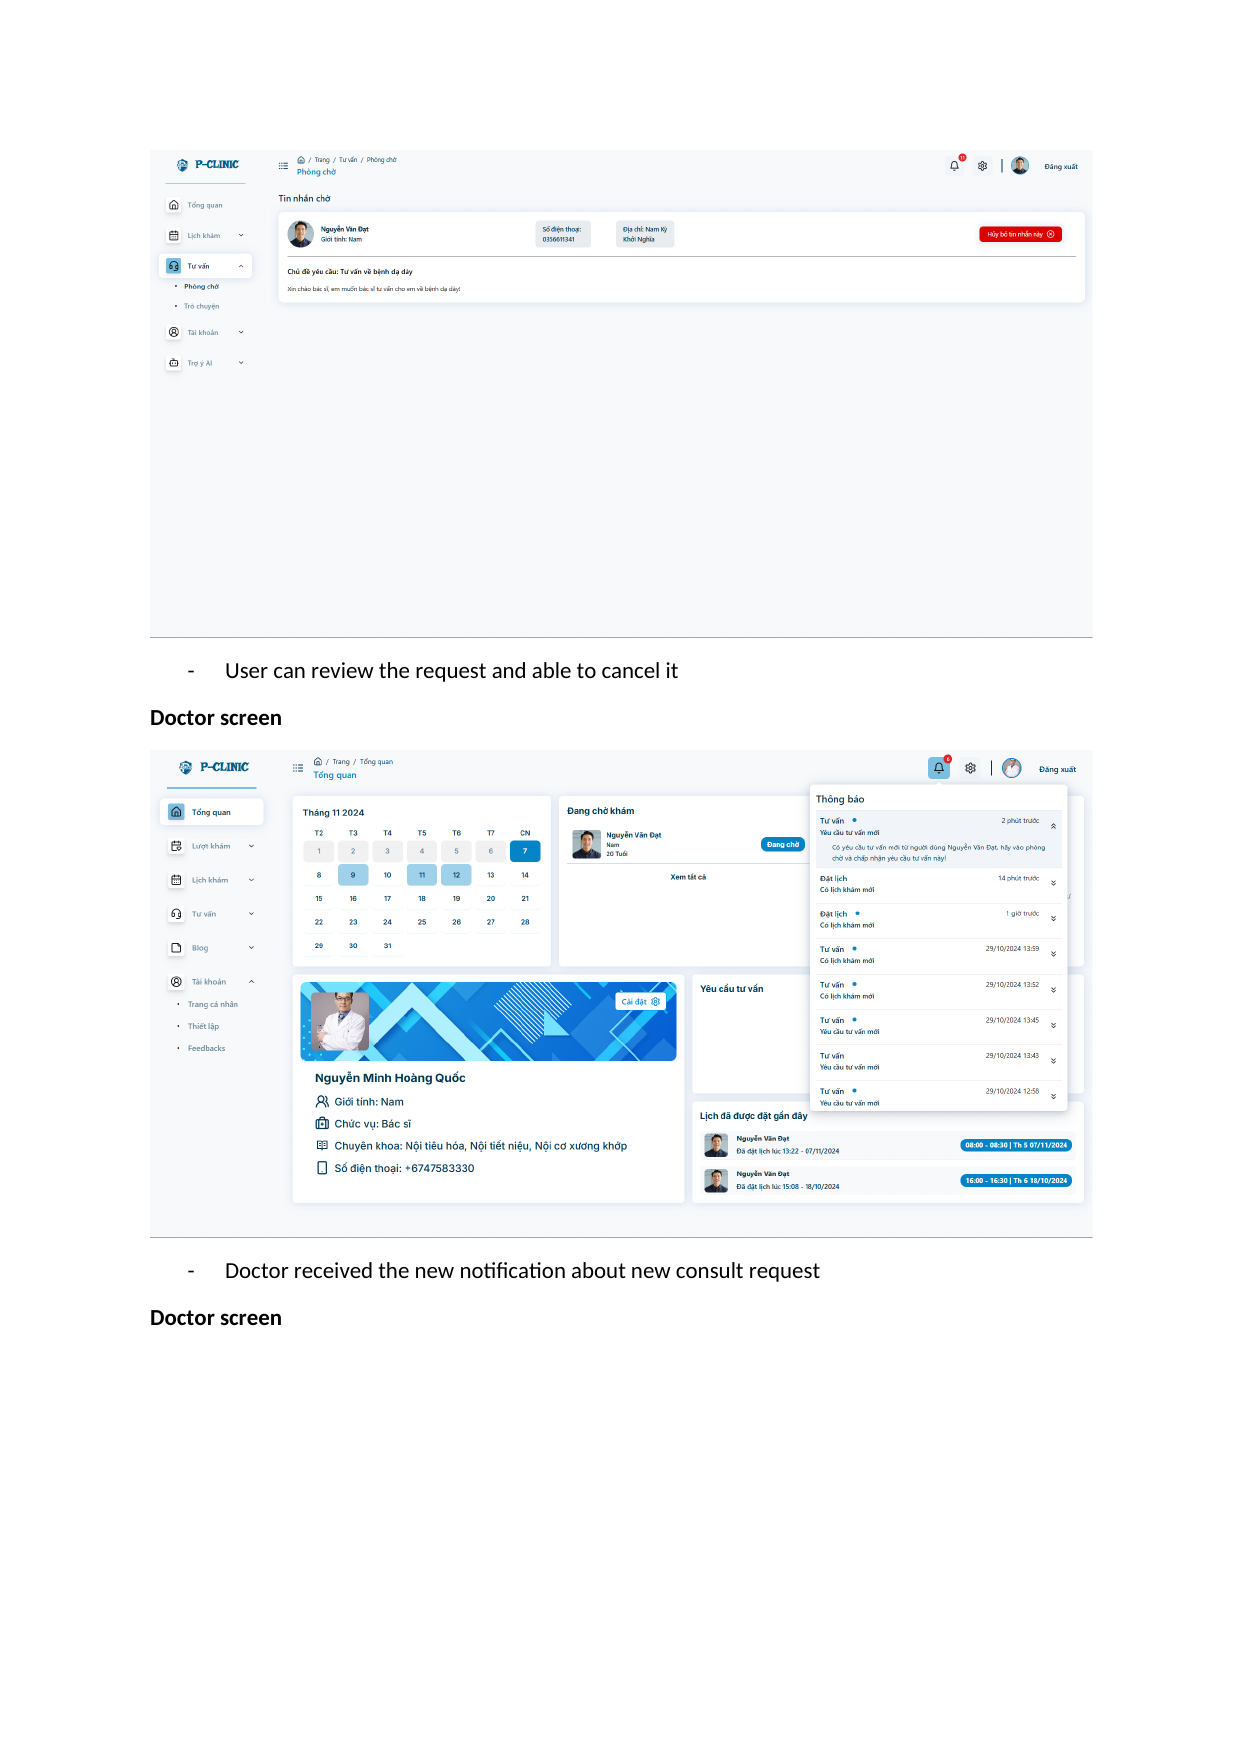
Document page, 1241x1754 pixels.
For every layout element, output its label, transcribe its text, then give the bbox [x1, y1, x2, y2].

text Doctor screen [150, 1303, 1093, 1331]
list Doctor received the new notification about new consult request [187, 1256, 1093, 1284]
picture [150, 750, 1093, 1238]
picture [150, 150, 1093, 638]
list User can review the request and able to cancel it [187, 656, 1093, 684]
text Doctor screen [150, 703, 1093, 731]
